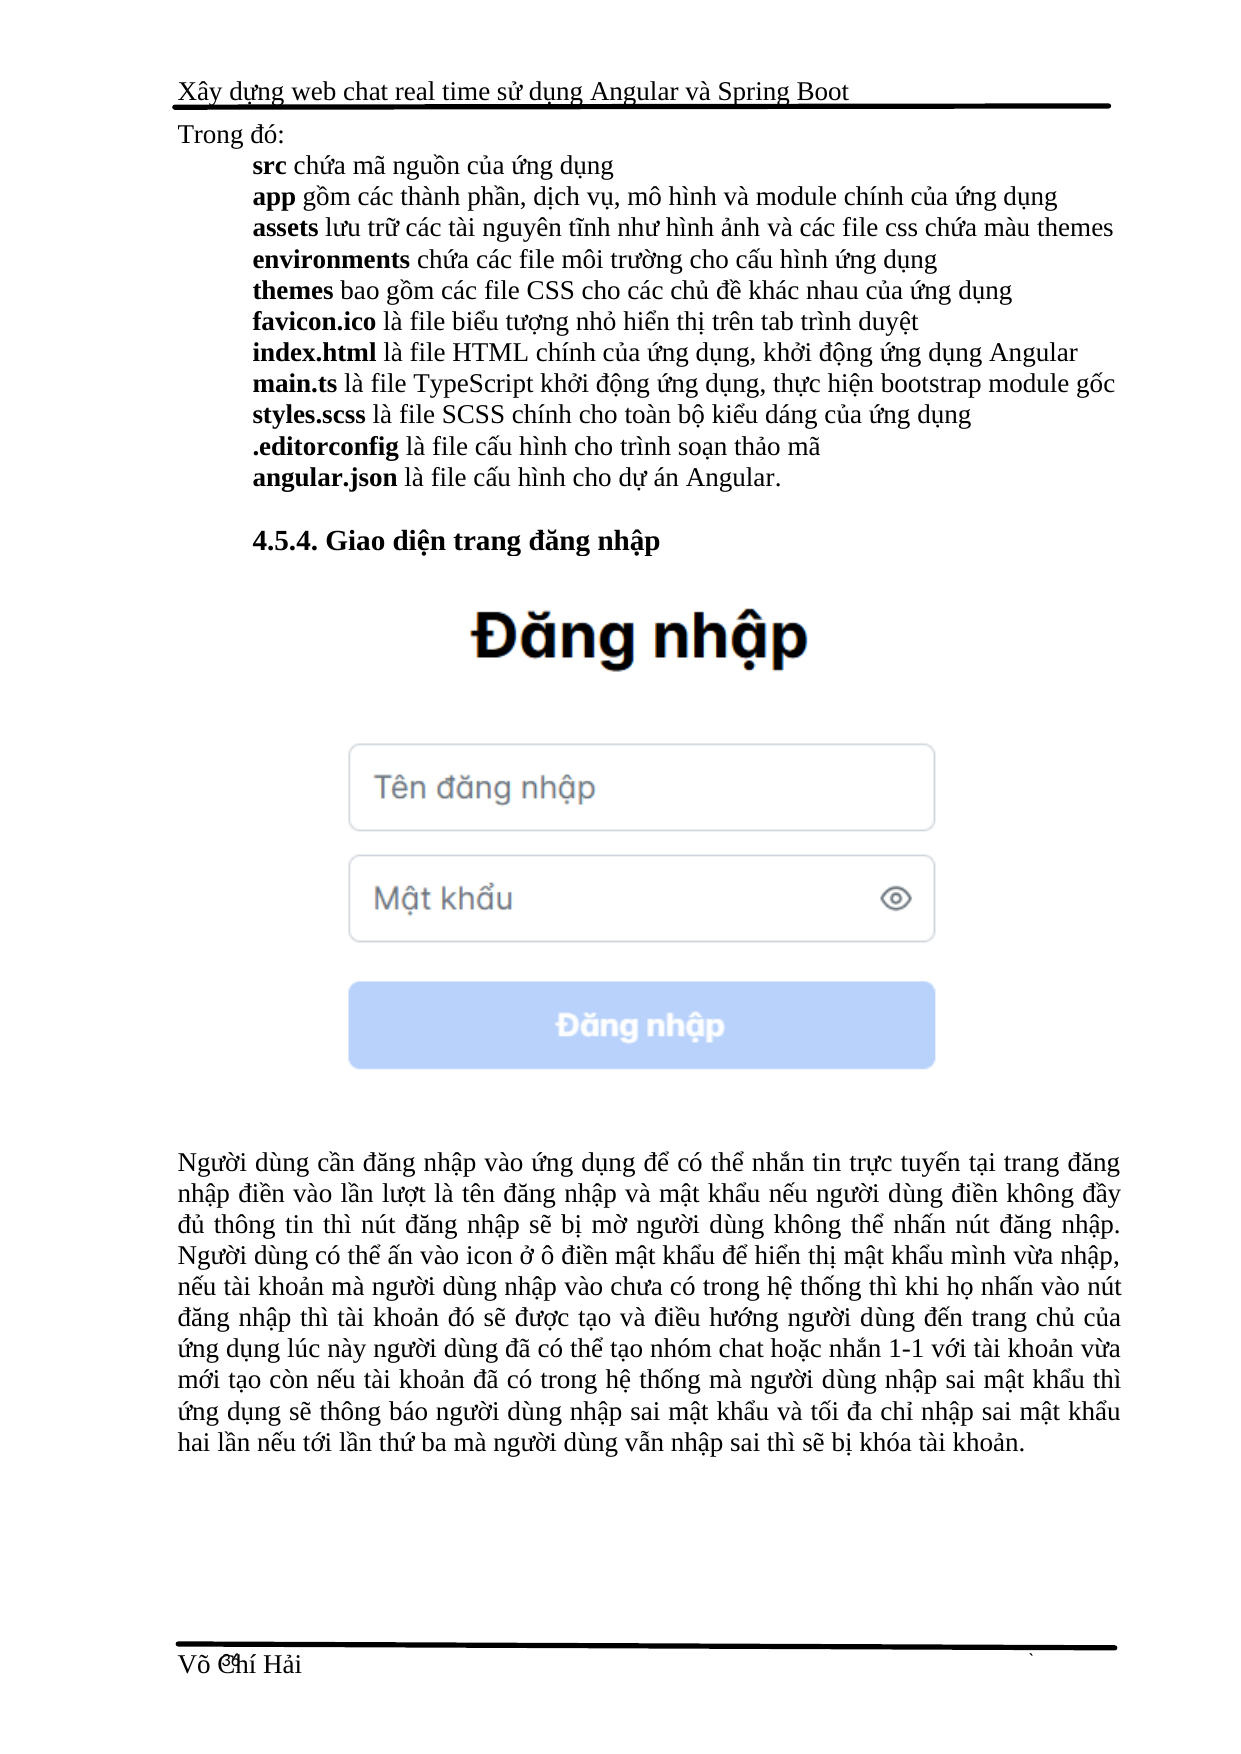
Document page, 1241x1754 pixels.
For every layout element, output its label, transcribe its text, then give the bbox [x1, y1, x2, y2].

text Trong đó: [177, 118, 1122, 149]
picture [305, 556, 995, 1146]
text 4.5.4. Giao diện trang đăng nhập [177, 523, 1122, 557]
text src chứa mã nguồn của ứng dụng app gồm các thành phần, dịch vụ, mô hình và module chính của ứng dụng assets lưu trữ các tài nguyên tĩnh như hình ảnh và các file css chứa màu themes environments chứa các file môi trường cho cấu hình ứng dụng themes bao gồm các file CSS cho các chủ đề khác nhau của ứng dụng favicon.ico là file biểu tượng nhỏ hiển thị trên tab trình duyệt index.html là file HTML chính của ứng dụng, khởi động ứng dụng Angular main.ts là file TypeScript khởi động ứng dụng, thực hiện bootstrap module gốc styles.scss là file SCSS chính cho toàn bộ kiểu dáng của ứng dụng .editorconfig là file cấu hình cho trình soạn thảo mã angular.json là file cấu hình cho dự án Angular. [177, 149, 1122, 492]
text Người dùng cần đăng nhập vào ứng dụng để có thể nhắn tin trực tuyến tại trang đăng nhập điền vào lần lượt là tên đăng nhập và mật khẩu nếu người dùng điền không đầy đủ thông tin thì nút đăng nhập sẽ bị mờ người dùng không thể nhấn nút đăng nhập. Người dùng có thể ấn vào icon ở ô điền mật khẩu để hiển thị mật khẩu mình vừa nhập, nếu tài khoản mà người dùng nhập vào chưa có trong hệ thống thì khi họ nhấn vào nút đăng nhập thì tài khoản đó sẽ được tạo và điều hướng người dùng đến trang chủ của ứng dụng lúc này người dùng đã có thể tạo nhóm chat hoặc nhắn 1-1 với tài khoản vừa mới tạo còn nếu tài khoản đã có trong hệ thống mà người dùng nhập sai mật khẩu thì ứng dụng sẽ thông báo người dùng nhập sai mật khẩu và tối đa chỉ nhập sai mật khẩu hai lần nếu tới lần thứ ba mà người dùng vẫn nhập sai thì sẽ bị khóa tài khoản. [177, 1146, 1122, 1457]
